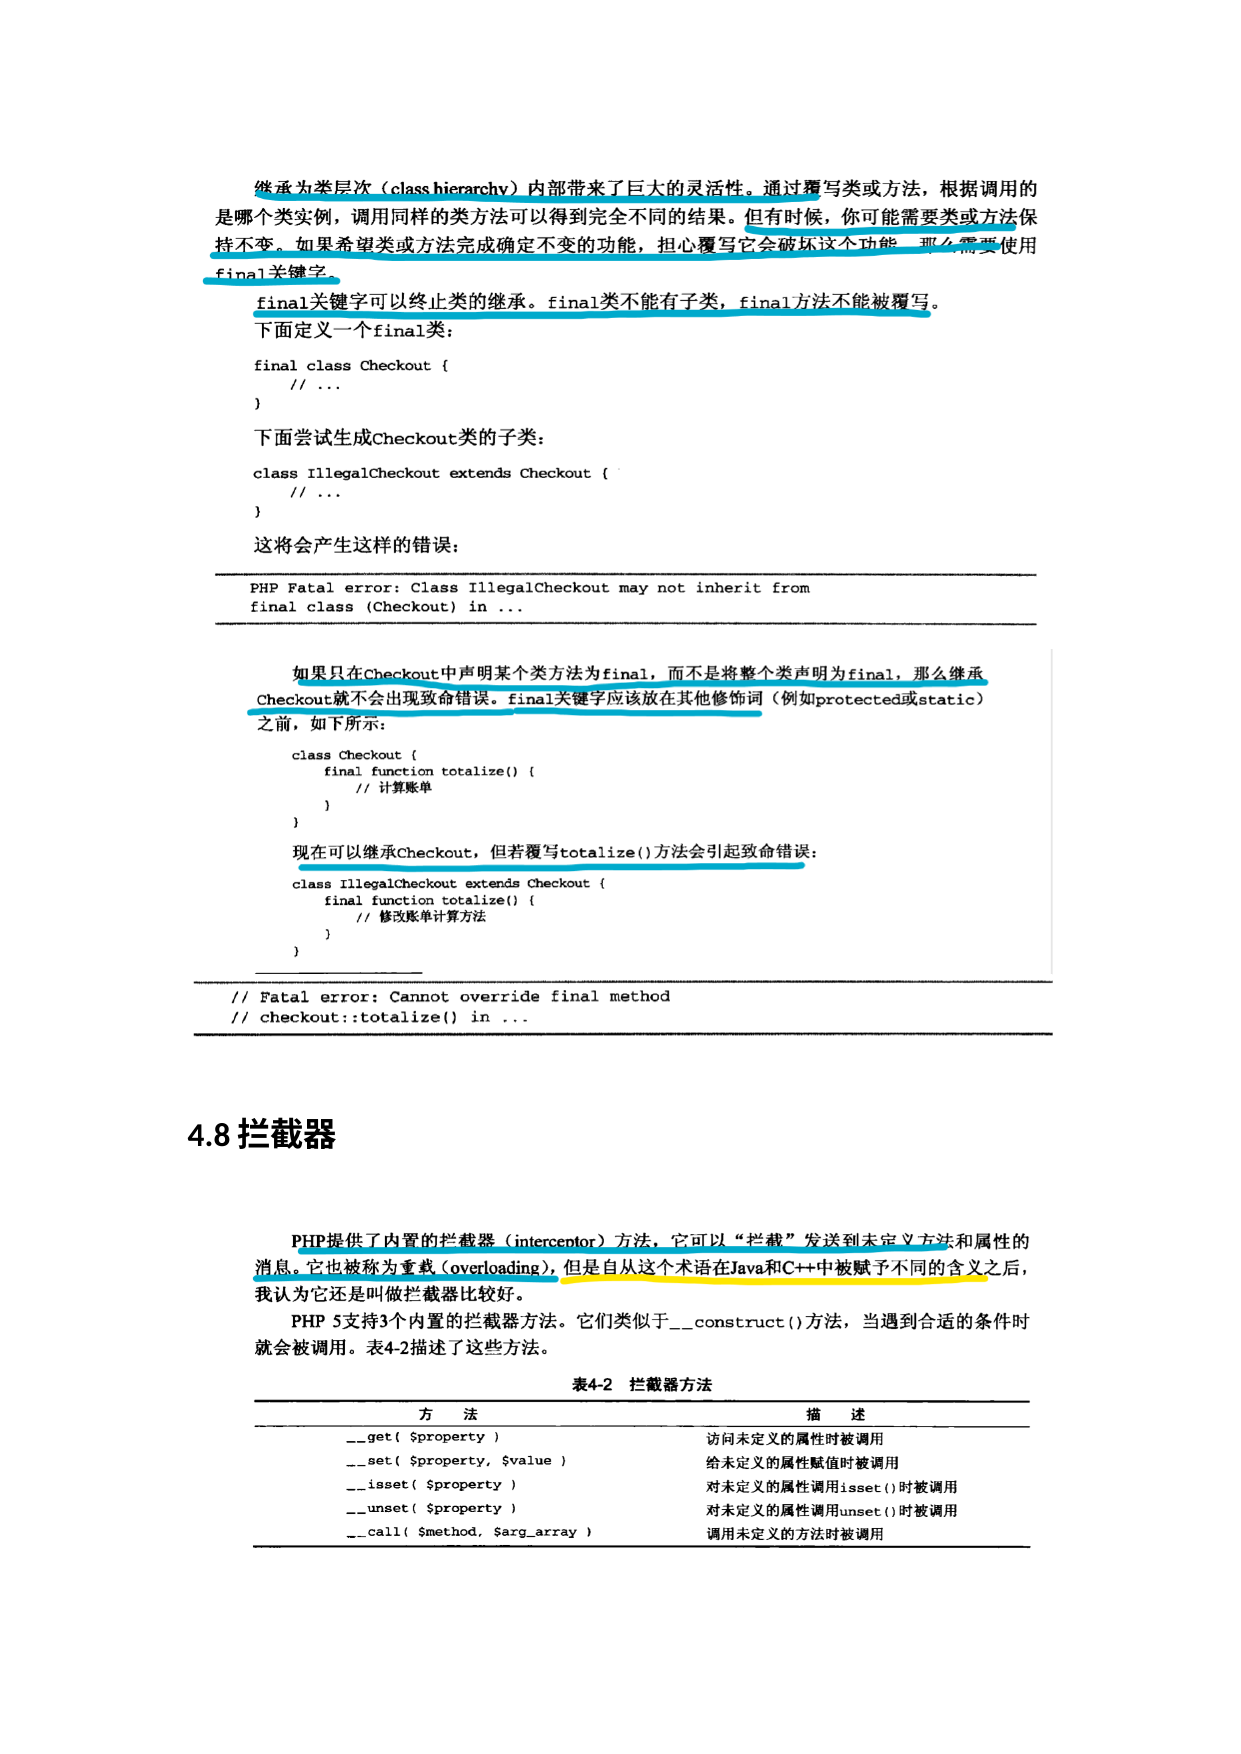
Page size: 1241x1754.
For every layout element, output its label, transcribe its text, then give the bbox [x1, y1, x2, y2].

subtitle 4.8拦截器 [187, 1099, 1053, 1164]
picture [187, 649, 1053, 1041]
picture [187, 162, 1053, 634]
picture [187, 1226, 1053, 1555]
